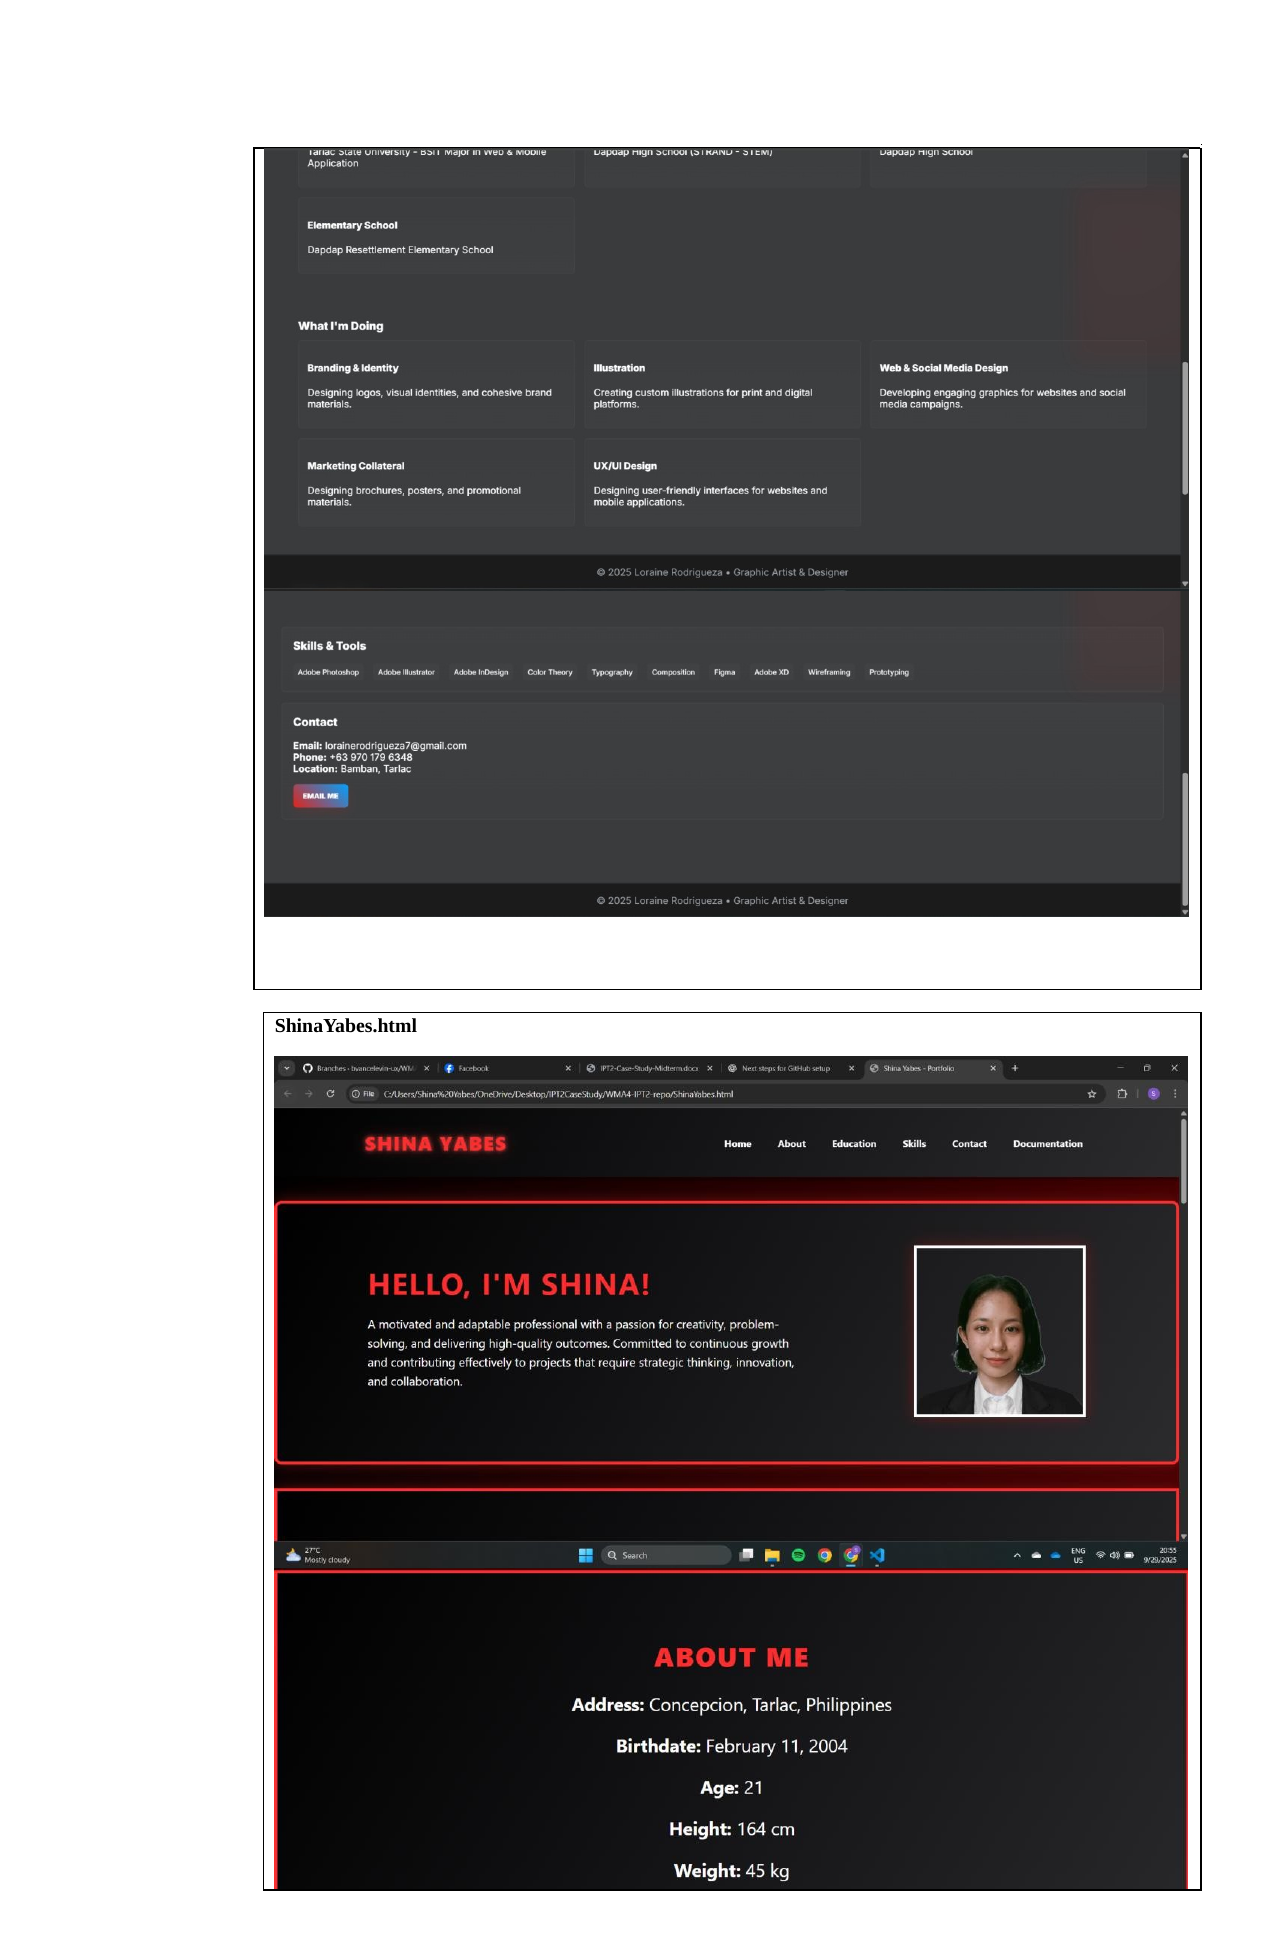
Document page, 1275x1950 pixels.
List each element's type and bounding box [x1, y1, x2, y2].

picture [264, 148, 1189, 917]
picture [274, 1056, 1188, 1889]
